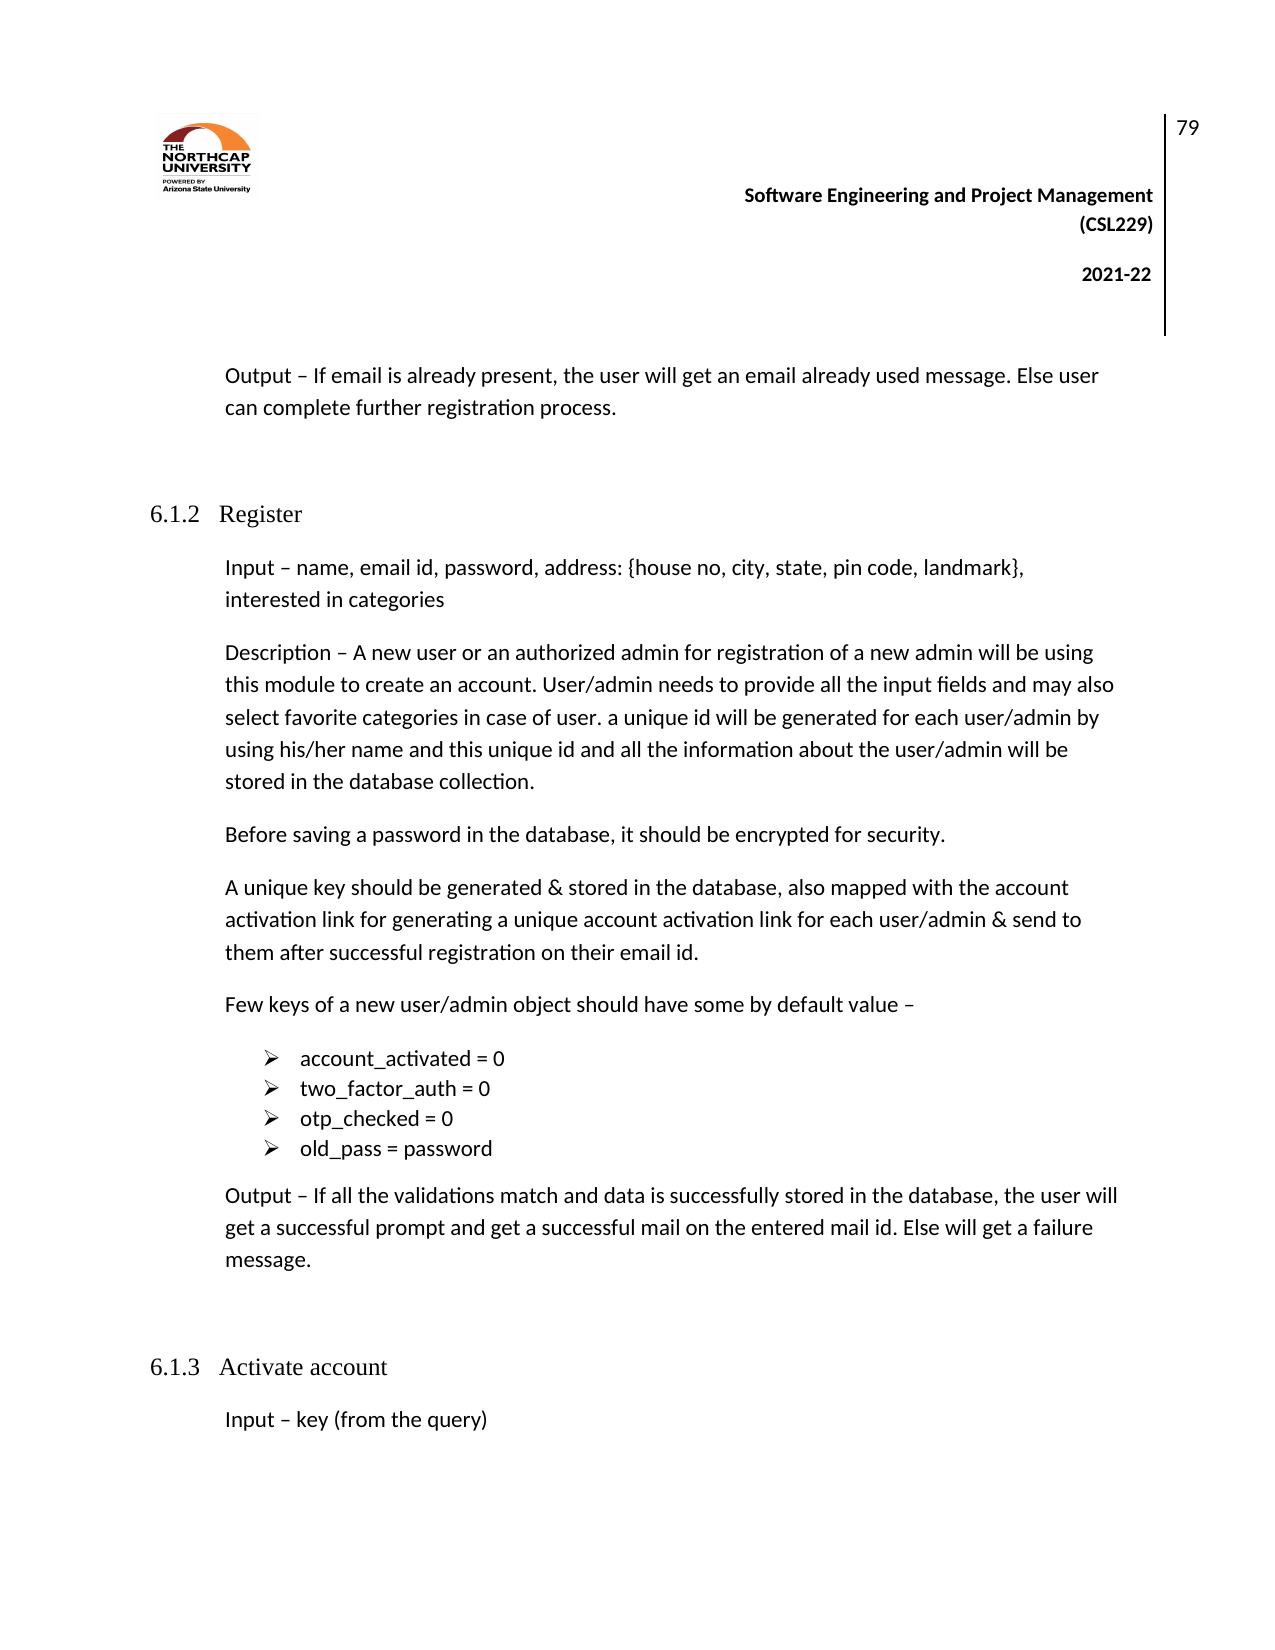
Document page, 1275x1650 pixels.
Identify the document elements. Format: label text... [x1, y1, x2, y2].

text Input – key (from the query) [225, 1405, 1125, 1433]
list two_factor_auth = 0 [262, 1074, 1125, 1102]
text 6.1.3 Activate account [150, 1352, 1125, 1380]
text A unique key should be generated & stored in the database, also mapped with the account activation link for generating a unique account activation link for each user/admin & send to them after successful registration on their email id. [225, 873, 1125, 966]
text Description – A new user or an authorized admin for registration of a new admin will be using this module to create an account. User/admin needs to provide all the input fields and may also select favorite categories in case of user. a unique id will be generated for each user/admin by using his/her name and this unique id and all the information about the user/admin will be stored in the database collection. [225, 638, 1125, 795]
text Output – If all the validations match and data is successfully stored in the database, the user will get a successful prompt and get a successful mail on the entered mail id. Else will get a failure message. [225, 1181, 1125, 1273]
text Few keys of a new user/admin object should have some by default value – [225, 991, 1125, 1019]
text Output – If email is already present, the user will get an email already used message. Else user can complete further registration process. [225, 361, 1125, 421]
list otp_checked = 0 [262, 1104, 1125, 1132]
text Before saving a password in the database, it should be encrypted for security. [225, 820, 1125, 848]
text 6.1.2 Register [150, 499, 1125, 528]
picture [155, 113, 260, 202]
list account_activated = 0 [262, 1044, 1125, 1072]
text Input – name, email id, password, address: {house no, city, state, pin code, landmark}, interested in categories [225, 553, 1125, 613]
list old_pass = password [262, 1134, 1125, 1162]
